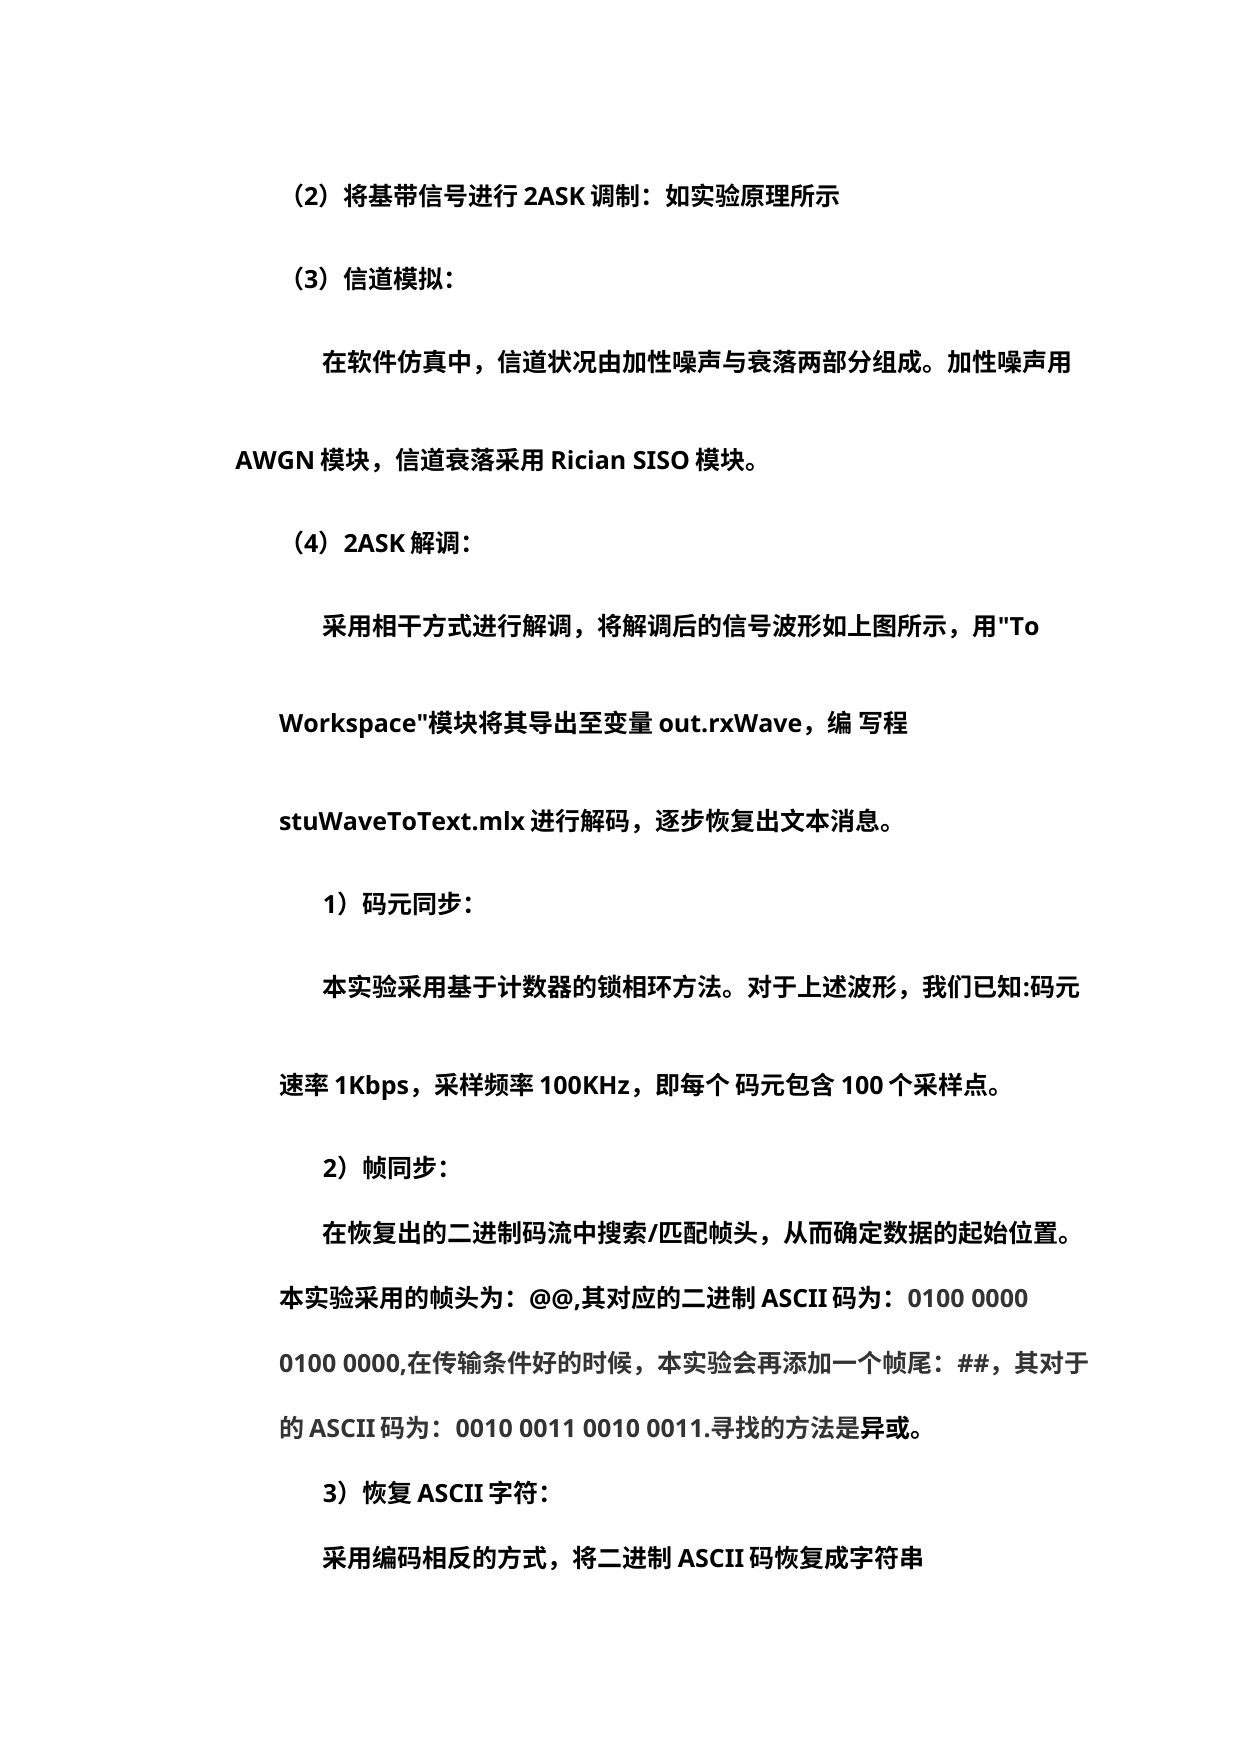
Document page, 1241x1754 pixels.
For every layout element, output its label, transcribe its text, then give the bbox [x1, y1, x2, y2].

text （4）2ASK解调： [148, 509, 1092, 574]
text 在恢复出的二进制码流中搜索/匹配帧头，从而确定数据的起始位置。本实验采用的帧头为：@@,其对应的二进制ASCII码为：0100 0000 0100 0000,在传输条件好的时候，本实验会再添加一个帧尾：##，其对于的ASCII码为：0010 0011 0010 0011.寻找的方法是异或。 [279, 1199, 1092, 1459]
text 采用相干方式进行解调，将解调后的信号波形如上图所示，用"To Workspace"模块将其导出至变量out.rxWave，编 写程stuWaveToText.mlx进行解码，逐步恢复出文本消息。 [279, 592, 1092, 852]
text 在软件仿真中，信道状况由加性噪声与衰落两部分组成。加性噪声用AWGN模块，信道衰落采用Rician SISO模块。 [235, 328, 1092, 491]
text 采用编码相反的方式，将二进制ASCII码恢复成字符串 [279, 1524, 1092, 1589]
text （2）将基带信号进行2ASK调制：如实验原理所示 [148, 162, 1092, 227]
text 1）码元同步： [279, 870, 1092, 935]
text 3）恢复ASCII字符： [279, 1459, 1092, 1524]
text 2）帧同步： [279, 1134, 1092, 1199]
text 本实验采用基于计数器的锁相环方法。对于上述波形，我们已知:码元速率1Kbps，采样频率100KHz，即每个 码元包含100个采样点。 [279, 953, 1092, 1116]
text （3）信道模拟： [148, 245, 1092, 310]
